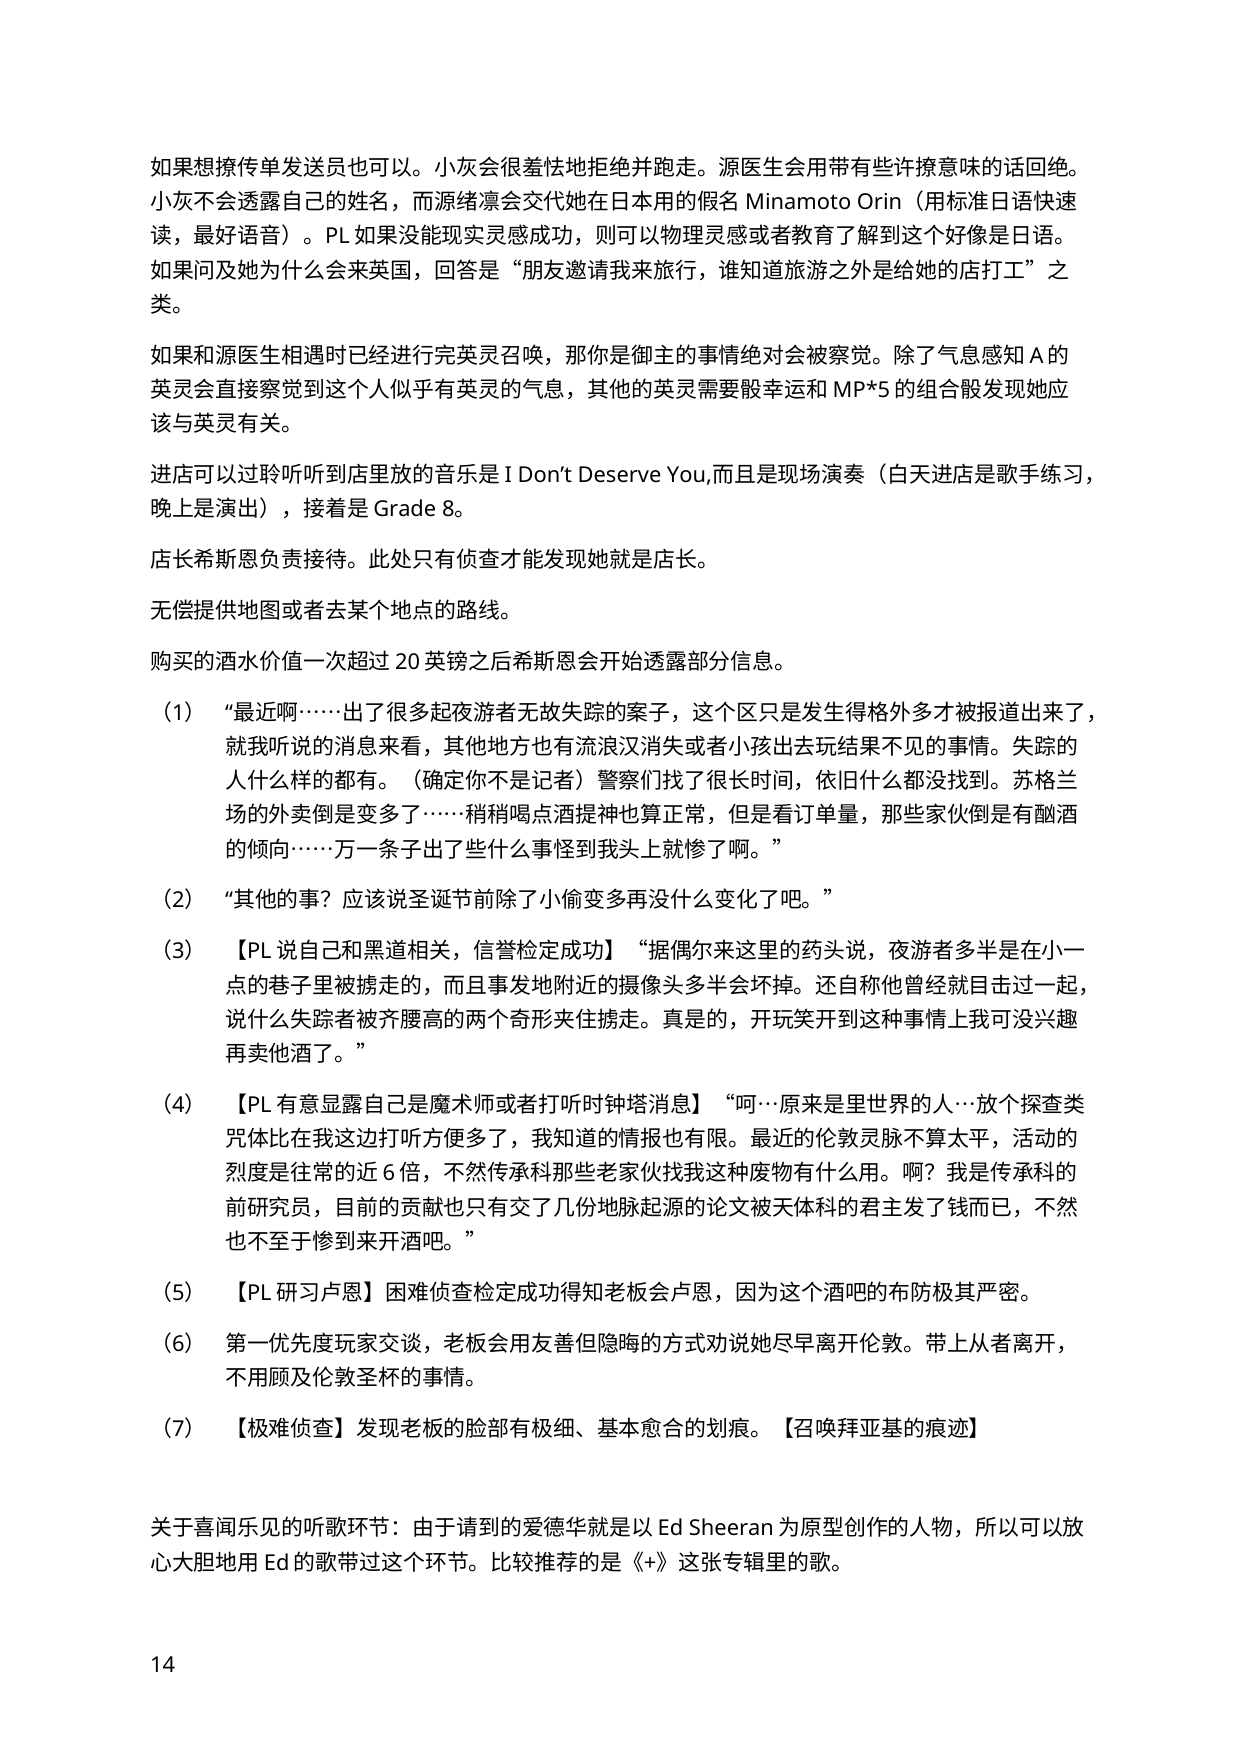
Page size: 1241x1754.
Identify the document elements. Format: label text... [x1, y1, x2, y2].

text 购买的酒水价值一次超过20英镑之后希斯恩会开始透露部分信息。 [150, 644, 1090, 676]
text 关于喜闻乐见的听歌环节：由于请到的爱德华就是以Ed Sheeran为原型创作的人物，所以可以放心大胆地用Ed的歌带过这个环节。比较推荐的是《+》这张专辑里的歌。 [150, 1510, 1090, 1576]
text 如果想撩传单发送员也可以。小灰会很羞怯地拒绝并跑走。源医生会用带有些许撩意味的话回绝。小灰不会透露自己的姓名，而源绪凛会交代她在日本用的假名Minamoto Orin（用标准日语快速读，最好语音）。PL如果没能现实灵感成功，则可以物理灵感或者教育了解到这个好像是日语。如果问及她为什么会来英国，回答是“朋友邀请我来旅行，谁知道旅游之外是给她的店打工”之类。 [150, 150, 1090, 318]
list 【PL有意显露自己是魔术师或者打听时钟塔消息】“呵…原来是里世界的人…放个探查类咒体比在我这边打听方便多了，我知道的情报也有限。最近的伦敦灵脉不算太平，活动的烈度是往常的近6倍，不然传承科那些老家伙找我这种废物有什么用。啊？我是传承科的前研究员，目前的贡献也只有交了几份地脉起源的论文被天体科的君主发了钱而已，不然也不至于惨到来开酒吧。” [150, 1087, 1090, 1255]
list 第一优先度玩家交谈，老板会用友善但隐晦的方式劝说她尽早离开伦敦。带上从者离开，不用顾及伦敦圣杯的事情。 [150, 1326, 1090, 1391]
text 如果和源医生相遇时已经进行完英灵召唤，那你是御主的事情绝对会被察觉。除了气息感知A的英灵会直接察觉到这个人似乎有英灵的气息，其他的英灵需要骰幸运和MP*5的组合骰发现她应该与英灵有关。 [150, 338, 1090, 438]
list “最近啊……出了很多起夜游者无故失踪的案子，这个区只是发生得格外多才被报道出来了，就我听说的消息来看，其他地方也有流浪汉消失或者小孩出去玩结果不见的事情。失踪的人什么样的都有。（确定你不是记者）警察们找了很长时间，依旧什么都没找到。苏格兰场的外卖倒是变多了……稍稍喝点酒提神也算正常，但是看订单量，那些家伙倒是有酗酒的倾向……万一条子出了些什么事怪到我头上就惨了啊。” [150, 695, 1090, 863]
list 【PL说自己和黑道相关，信誉检定成功】“据偶尔来这里的药头说，夜游者多半是在小一点的巷子里被掳走的，而且事发地附近的摄像头多半会坏掉。还自称他曾经就目击过一起，说什么失踪者被齐腰高的两个奇形夹住掳走。真是的，开玩笑开到这种事情上我可没兴趣再卖他酒了。” [150, 933, 1090, 1068]
list 【极难侦查】发现老板的脸部有极细、基本愈合的划痕。【召唤拜亚基的痕迹】 [150, 1411, 1090, 1442]
text 店长希斯恩负责接待。此处只有侦查才能发现她就是店长。 [150, 542, 1090, 574]
text 无偿提供地图或者去某个地点的路线。 [150, 593, 1090, 625]
list 【PL研习卢恩】困难侦查检定成功得知老板会卢恩，因为这个酒吧的布防极其严密。 [150, 1274, 1090, 1306]
list “其他的事？应该说圣诞节前除了小偷变多再没什么变化了吧。” [150, 882, 1090, 914]
text 进店可以过聆听听到店里放的音乐是I Don’t Deserve You,而且是现场演奏（白天进店是歌手练习，晚上是演出），接着是Grade 8。 [150, 457, 1090, 523]
